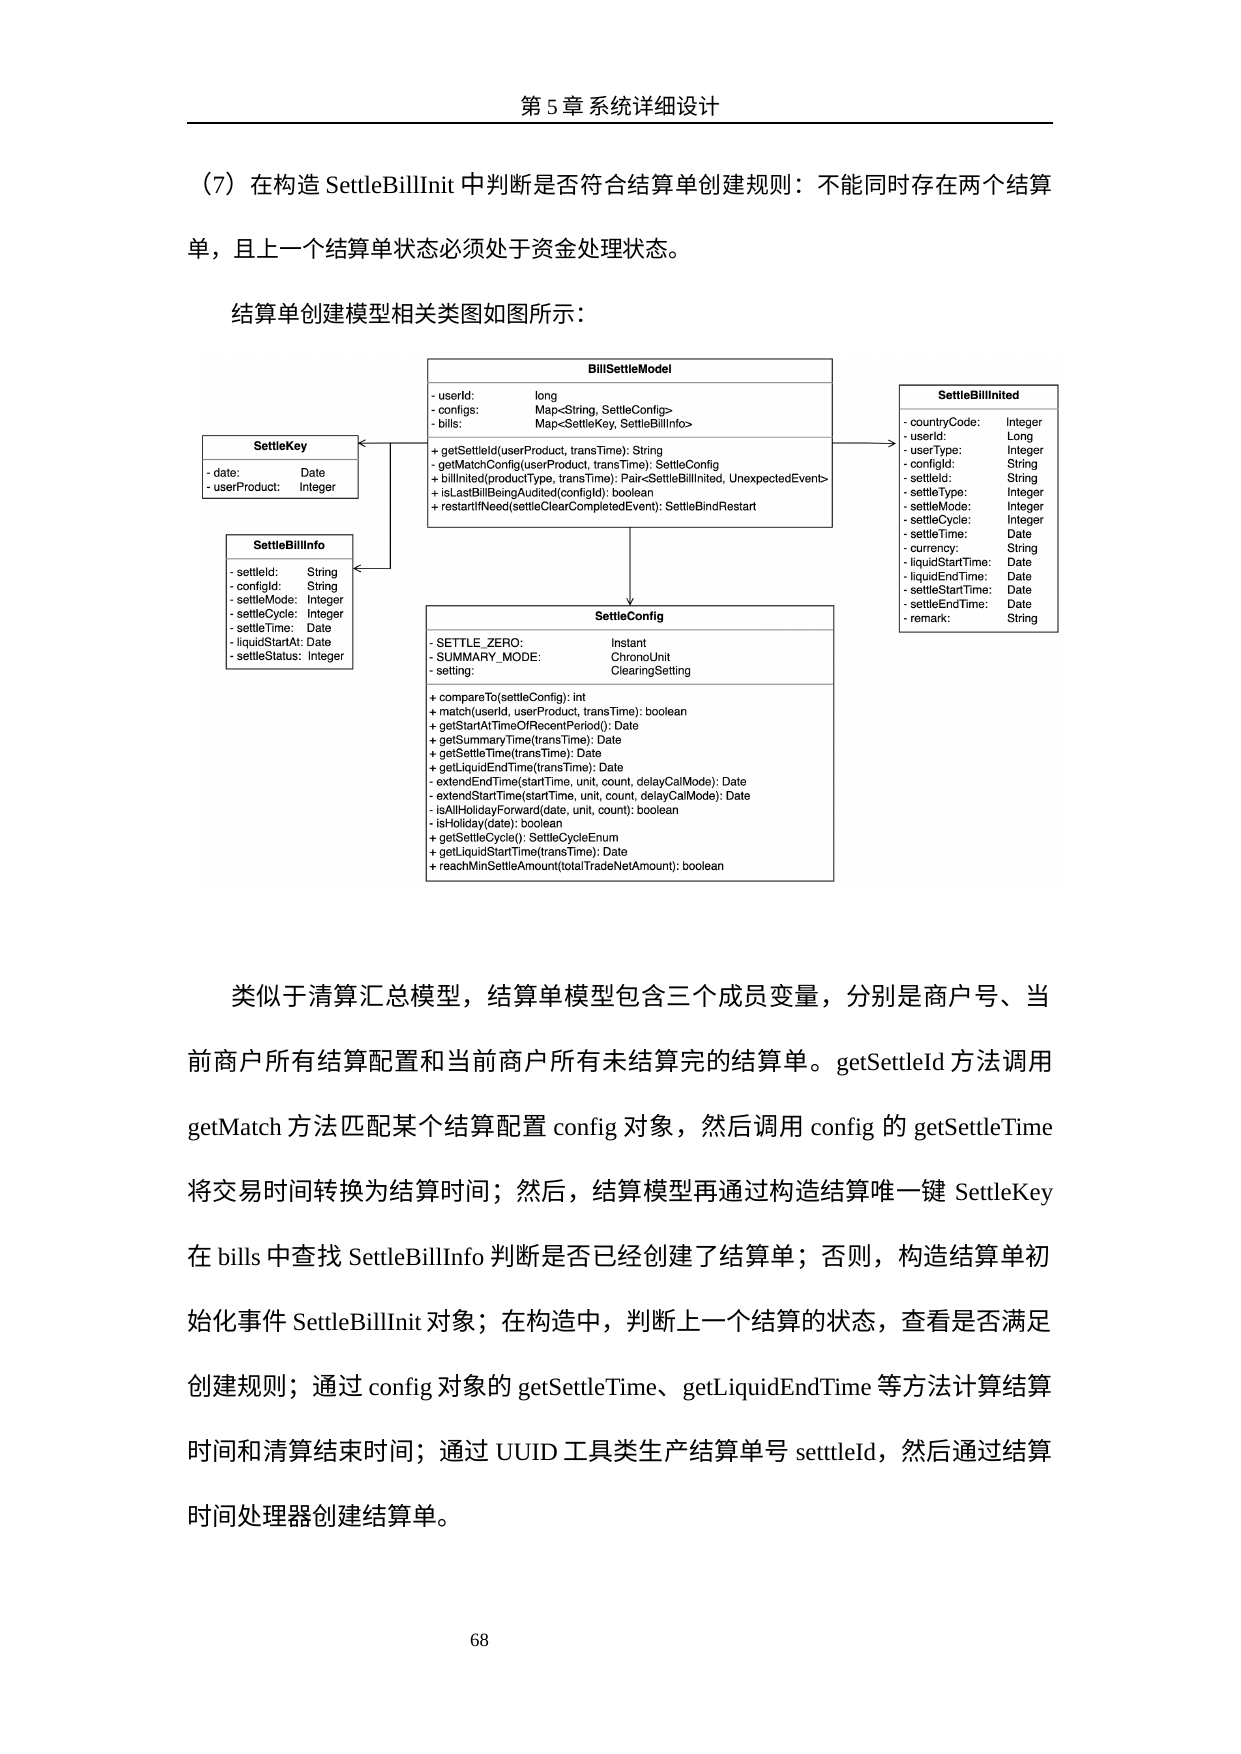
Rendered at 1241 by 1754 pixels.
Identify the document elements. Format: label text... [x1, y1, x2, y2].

picture [198, 355, 1065, 885]
list 在构造SettleBillInit中判断是否符合结算单创建规则：不能同时存在两个结算单，且上一个结算单状态必须处于资金处理状态。 [187, 150, 1053, 280]
list 结算单创建模型相关类图如图所示： [187, 280, 1053, 345]
text 类似于清算汇总模型，结算单模型包含三个成员变量，分别是商户号、当前商户所有结算配置和当前商户所有未结算完的结算单。getSettleId方法调用getMatch方法匹配某个结算配置config对象，然后调用config 的getSettleTime将交易时间转换为结算时间；然后，结算模型再通过构造结算唯一键SettleKey在bills中查找SettleBillInfo判断是否已经创建了结算单；否则，构造结算单初始化事件SettleBillInit对象；在构造中，判断上一个结算的状态，查看是否满足创建规则；通过config对象的getSettleTime、getLiquidEndTime等方法计算结算时间和清算结束时间；通过UUID工具类生产结算单号setttleId，然后通过结算时间处理器创建结算单。 [187, 962, 1053, 1547]
